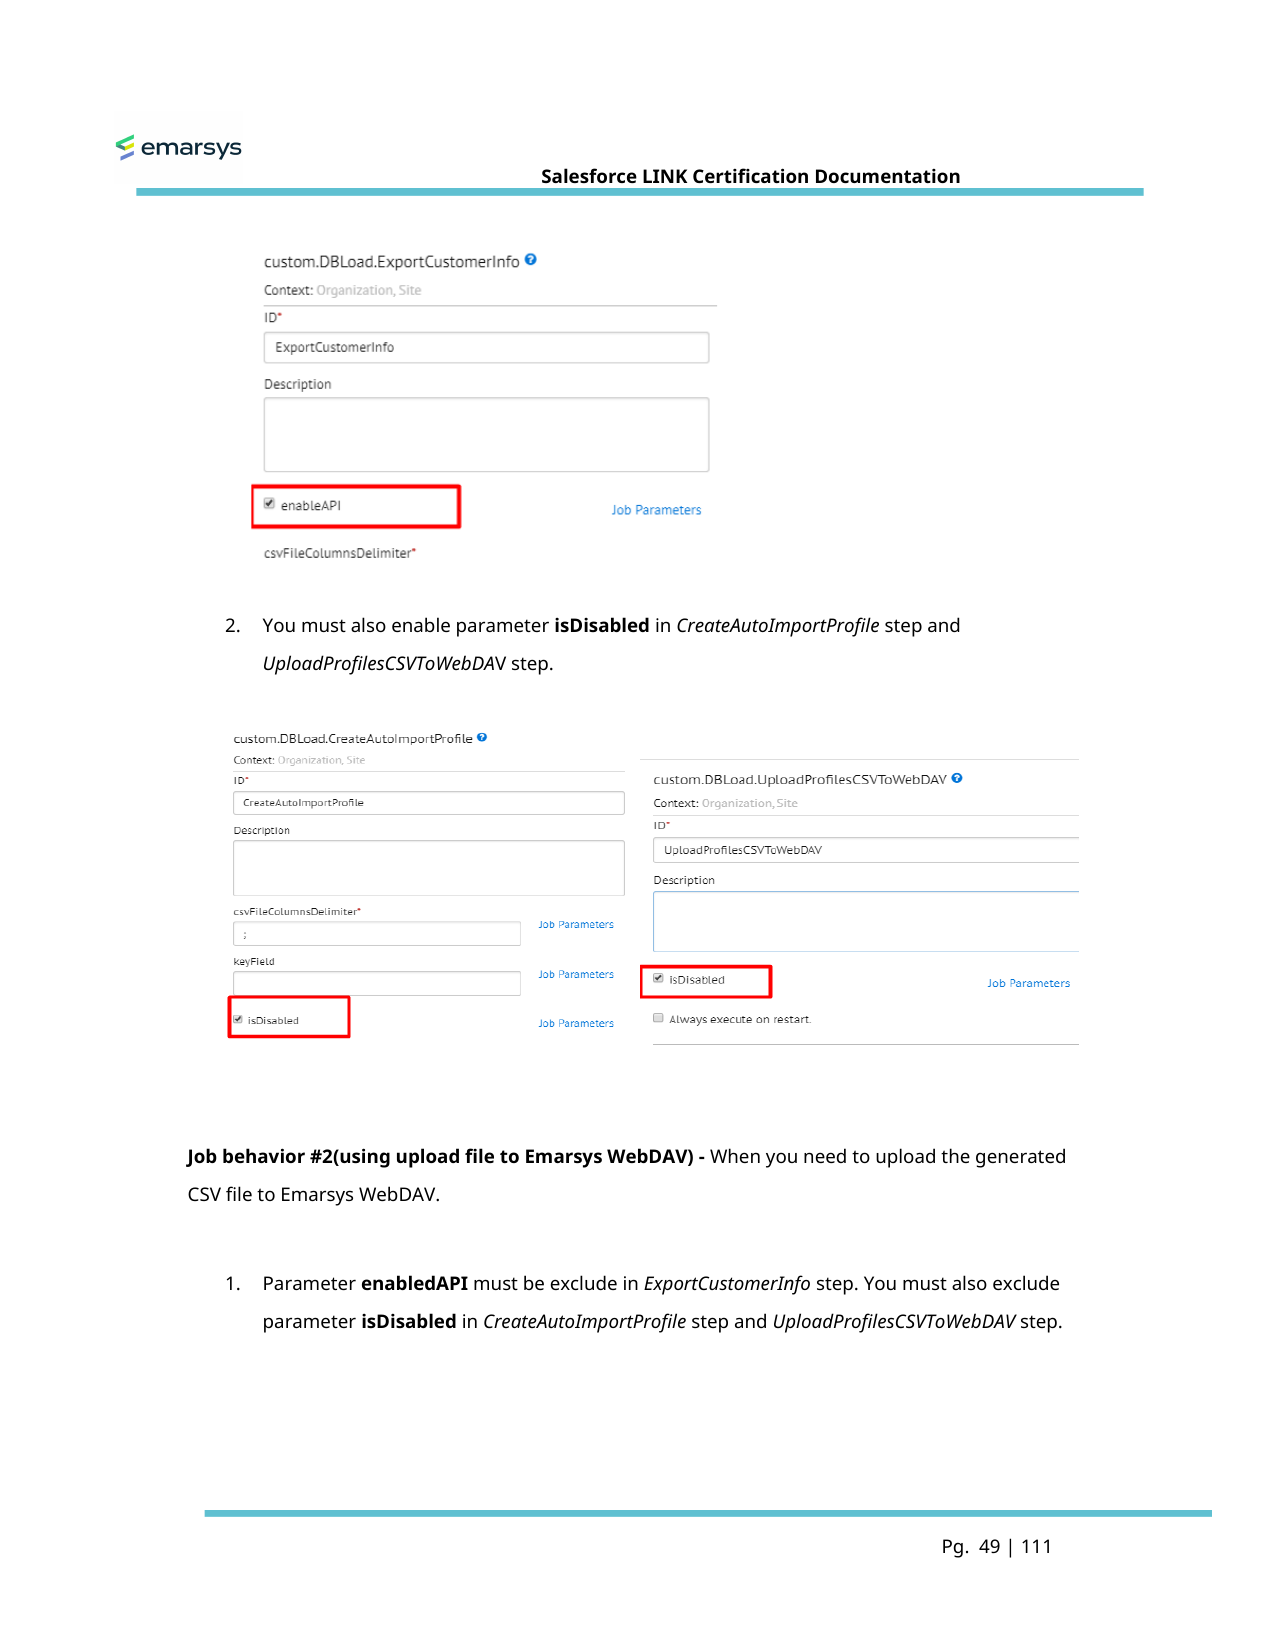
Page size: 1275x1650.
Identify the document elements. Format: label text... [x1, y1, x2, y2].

picture [113, 111, 244, 184]
picture [251, 243, 718, 562]
text Job behavior #2(using upload file to Emarsys WebDAV) - When you need to upload the generated CSV file to Emarsys WebDAV. [187, 1143, 1087, 1207]
list You must also enable parameter isDisabled in CreateAutoImportProfile step and UploadProfilesCSVToWebDAV step. [225, 612, 1087, 676]
list Parameter enabledAPI must be exclude in ExportCustomerInfo step. You must also exclude parameter isDisabled in CreateAutoImportProfile step and UploadProfilesCSVToWebDAV step. [225, 1270, 1087, 1334]
picture [204, 1510, 1212, 1517]
picture [640, 758, 1079, 1048]
picture [136, 188, 1144, 196]
picture [225, 726, 629, 1046]
